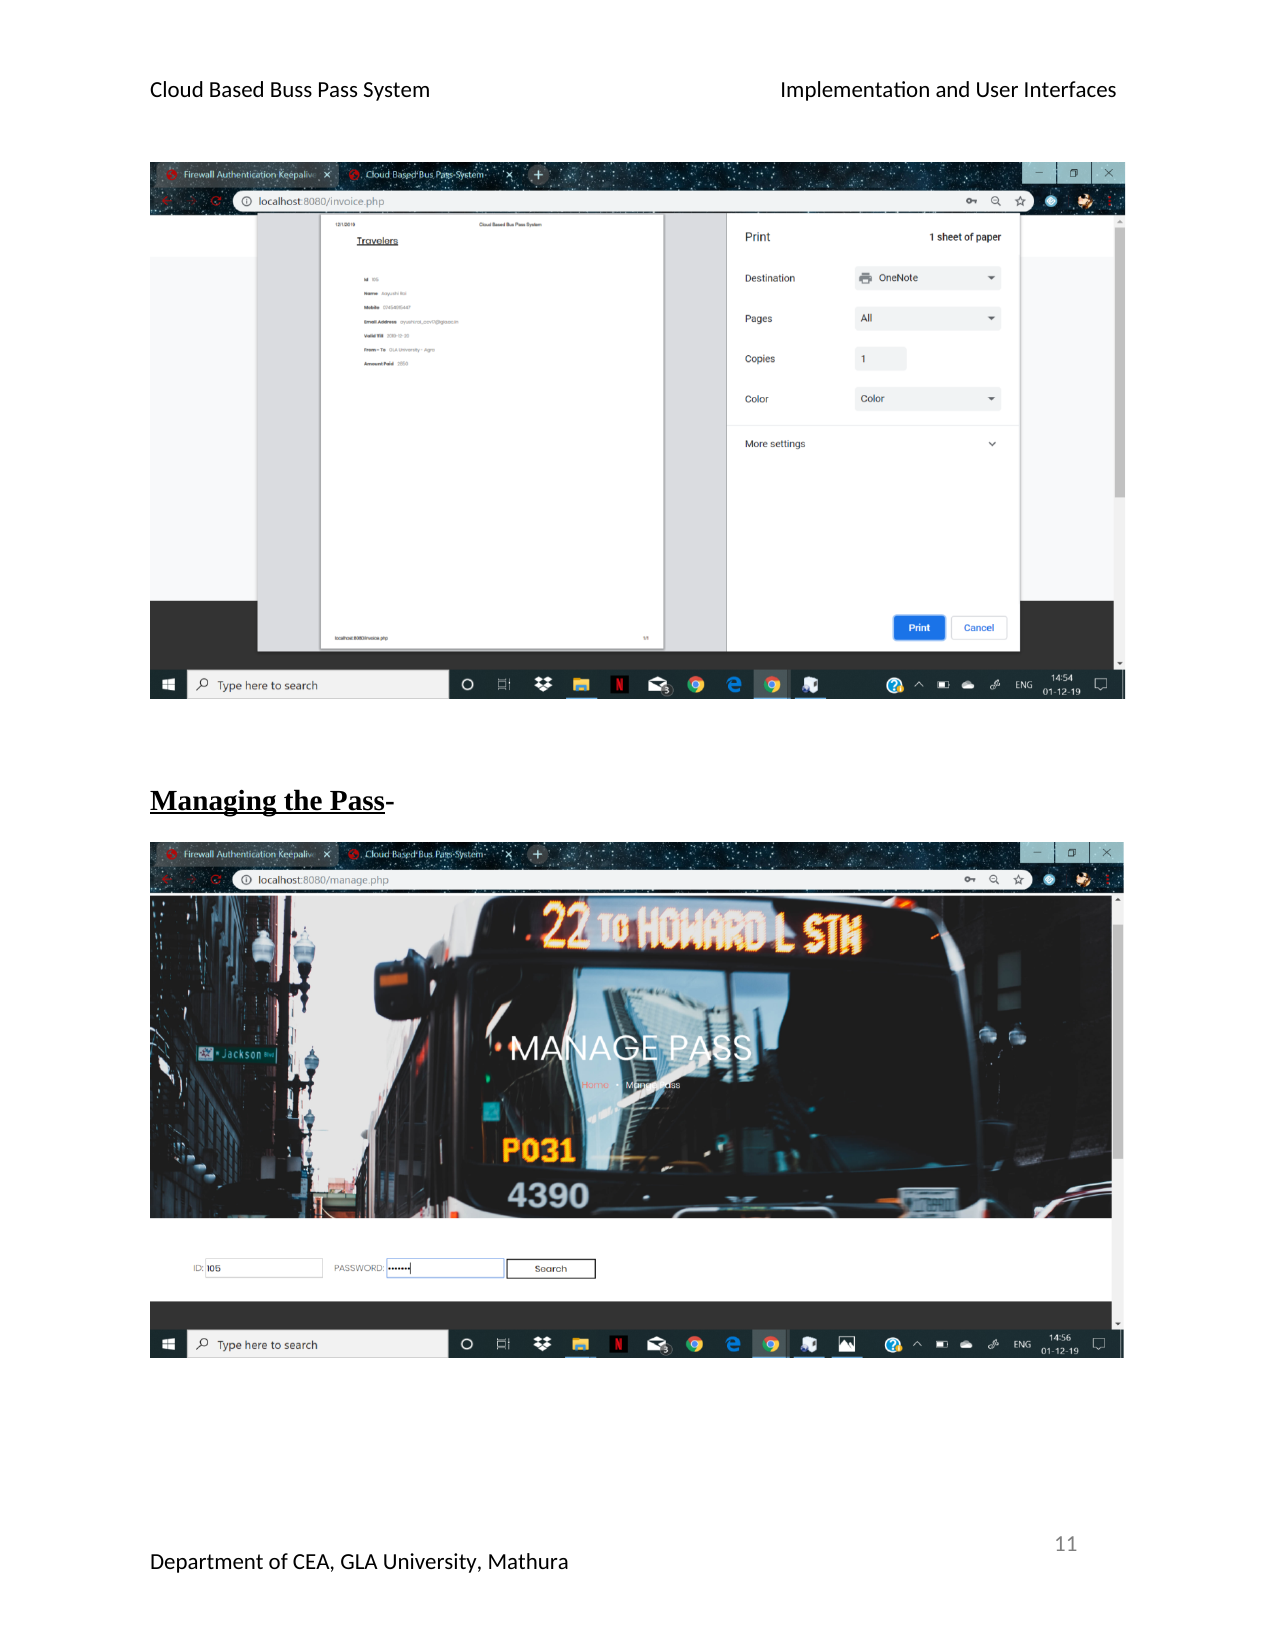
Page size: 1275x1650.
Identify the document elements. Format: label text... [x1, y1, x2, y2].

picture [150, 842, 1124, 1358]
text Managing the Pass- [150, 783, 1125, 817]
picture [150, 162, 1125, 699]
